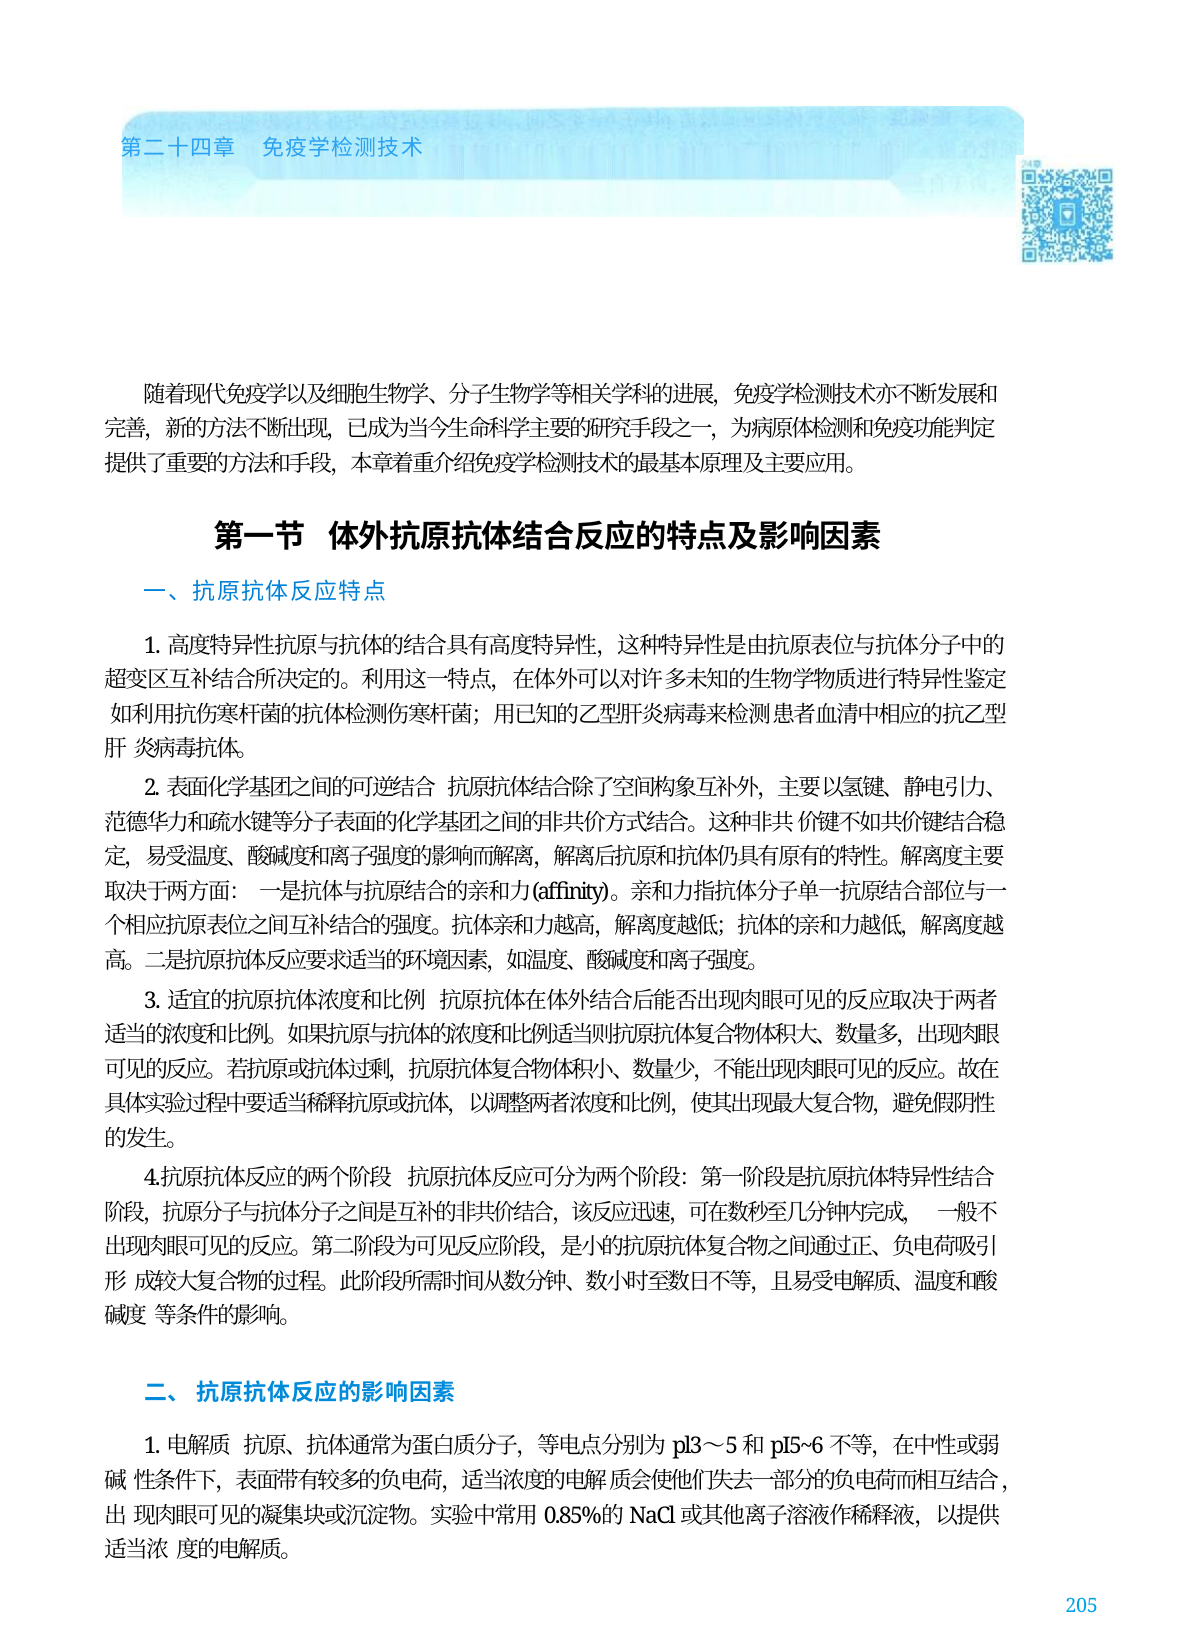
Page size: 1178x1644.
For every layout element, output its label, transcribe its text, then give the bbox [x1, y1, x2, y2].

text 1. 高度特异性抗原与抗体的结合具有高度特异性，这种特异性是由抗原表位与抗体分子中的 超变区互补结合所决定的。利用这一特点，在体外可以对许多未知的生物学物质进行特异性鉴定。 如利用抗伤寒杆菌的抗体检测伤寒杆菌；用已知的乙型肝炎病毒来检测患者血清中相应的抗乙型肝 炎病毒抗体。 [104, 627, 1007, 763]
text 随着现代免疫学以及细胞生物学、分子生物学等相关学科的进展，免疫学检测技术亦不断发展和 完善，新的方法不断出现，已成为当今生命科学主要的研究手段之一，为病原体检测和免疫功能判定 提供了重要的方法和手段，本章着重介绍免疫学检测技术的最基本原理及主要应用。 [104, 376, 1000, 478]
text 4.抗原抗体反应的两个阶段 抗原抗体反应可分为两个阶段：第一阶段是抗原抗体特异性结合 阶段，抗原分子与抗体分子之间是互补的非共价结合，该反应迅速，可在数秒至几分钟内完成， 一般不 出现肉眼可见的反应。第二阶段为可见反应阶段，是小的抗原抗体复合物之间通过正、负电荷吸引形 成较大复合物的过程。此阶段所需时间从数分钟、数小时至数日不等，且易受电解质、温度和酸碱度 等条件的影响。 [104, 1159, 999, 1330]
picture [122, 106, 1120, 265]
text 第一节 体外抗原抗体结合反应的特点及影响因素 [213, 514, 1120, 556]
text 二、 抗原抗体反应的影响因素 [144, 1376, 1120, 1406]
text 3. 适宜的抗原抗体浓度和比例 抗原抗体在体外结合后能否出现肉眼可见的反应取决于两者 适当的浓度和比例。如果抗原与抗体的浓度和比例适当则抗原抗体复合物体积大、数量多，出现肉眼 可见的反应。若抗原或抗体过剩，抗原抗体复合物体积小、数量少，不能出现肉眼可见的反应。故在 具体实验过程中要适当稀释抗原或抗体，以调整两者浓度和比例，使其出现最大复合物，避免假阴性 的发生。 [104, 982, 1001, 1153]
text 2. 表面化学基团之间的可逆结合 抗原抗体结合除了空间构象互补外，主要以氢键、静电引力、 范德华力和疏水键等分子表面的化学基团之间的非共价方式结合。这种非共价键不如共价键结合稳 定，易受温度、酸碱度和离子强度的影响而解离，解离后抗原和抗体仍具有原有的特性。解离度主要 取决于两方面： 一是抗体与抗原结合的亲和力(affinity)。亲和力指抗体分子单一抗原结合部位与一 个相应抗原表位之间互补结合的强度。抗体亲和力越高，解离度越低；抗体的亲和力越低，解离度越 高。二是抗原抗体反应要求适当的环境因素，如温度、酸碱度和离子强度。 [104, 769, 1009, 975]
text 1. 电解质 抗原、抗体通常为蛋白质分子，等电点分别为pl3～5和pI5~6 不等，在中性或弱碱 性条件下，表面带有较多的负电荷，适当浓度的电解质会使他们失去一部分的负电荷而相互结合，出 现肉眼可见的凝集块或沉淀物。实验中常用0.85%的NaCl或其他离子溶液作稀释液，以提供适当浓 度的电解质。 [104, 1427, 1001, 1564]
text 一、抗原抗体反应特点 [144, 575, 1120, 605]
